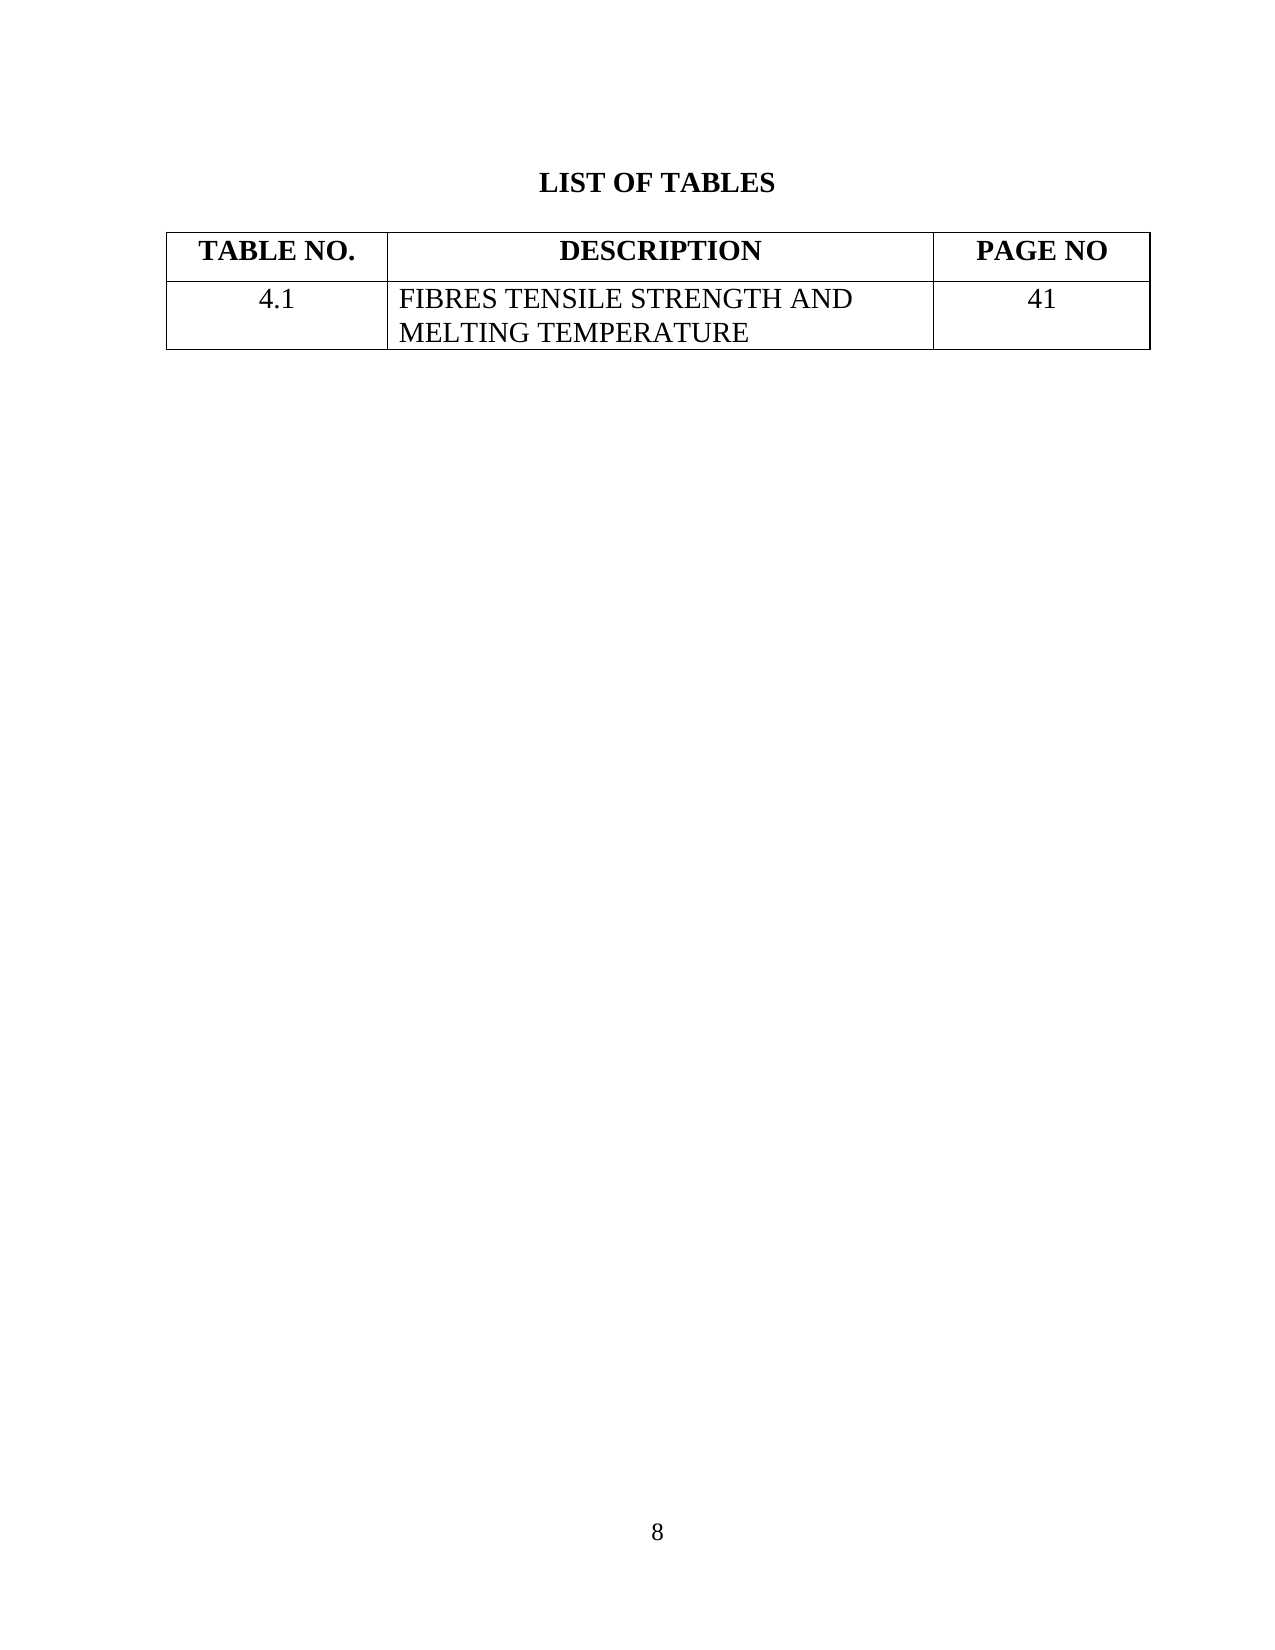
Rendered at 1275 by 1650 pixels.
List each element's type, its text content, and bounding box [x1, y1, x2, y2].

table_cell 41 [934, 282, 1149, 349]
table_header PAGE NO [934, 233, 1149, 281]
table_cell 4.1 [167, 282, 387, 349]
table_header TABLE NO. [167, 233, 387, 281]
table_header DESCRIPTION [388, 233, 933, 281]
table_cell FIBRES TENSILE STRENGTH AND MELTING TEMPERATURE [388, 282, 933, 349]
text LIST OF TABLES [177, 165, 1137, 198]
